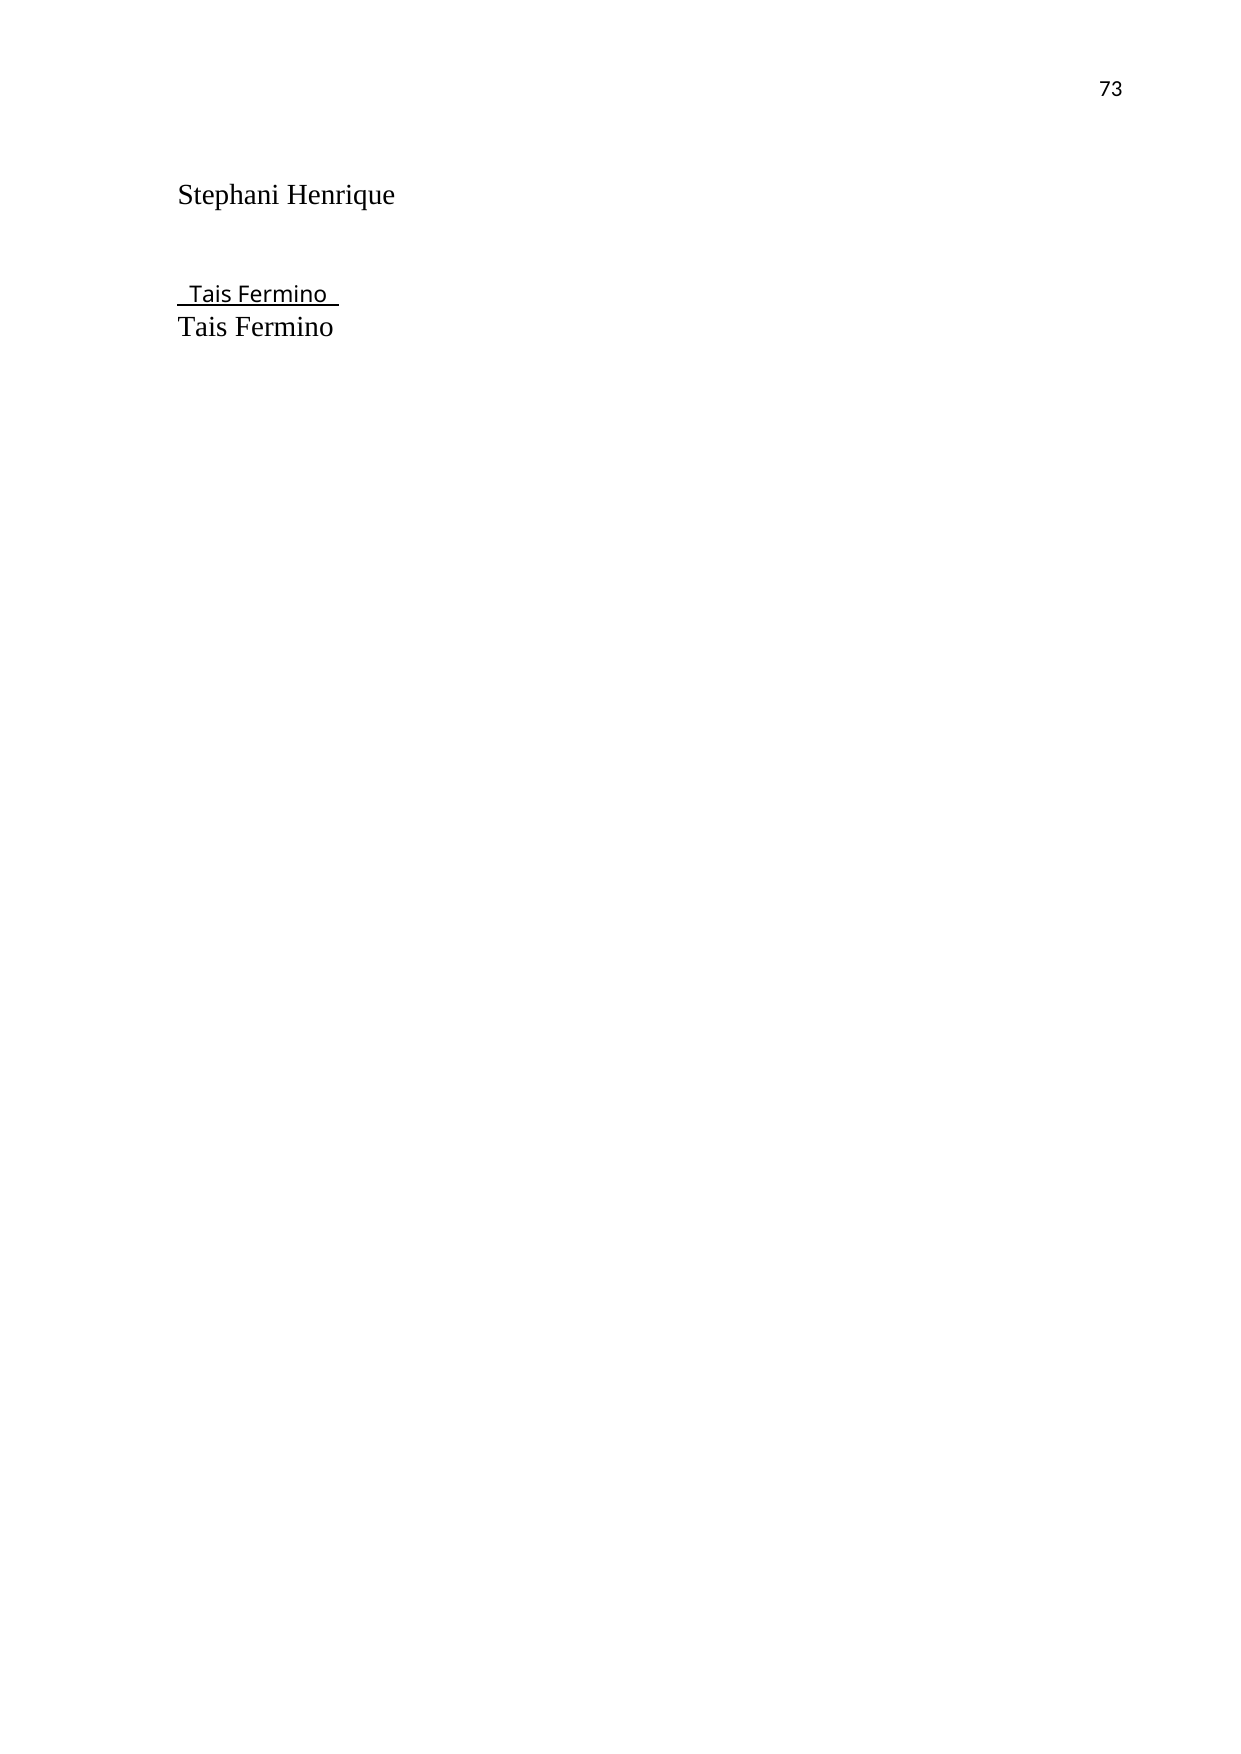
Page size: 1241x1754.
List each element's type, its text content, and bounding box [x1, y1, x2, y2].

text Tais Fermino [177, 309, 1122, 343]
text Tais Fermino [177, 278, 1122, 309]
text Stephani Henrique [177, 177, 1122, 211]
